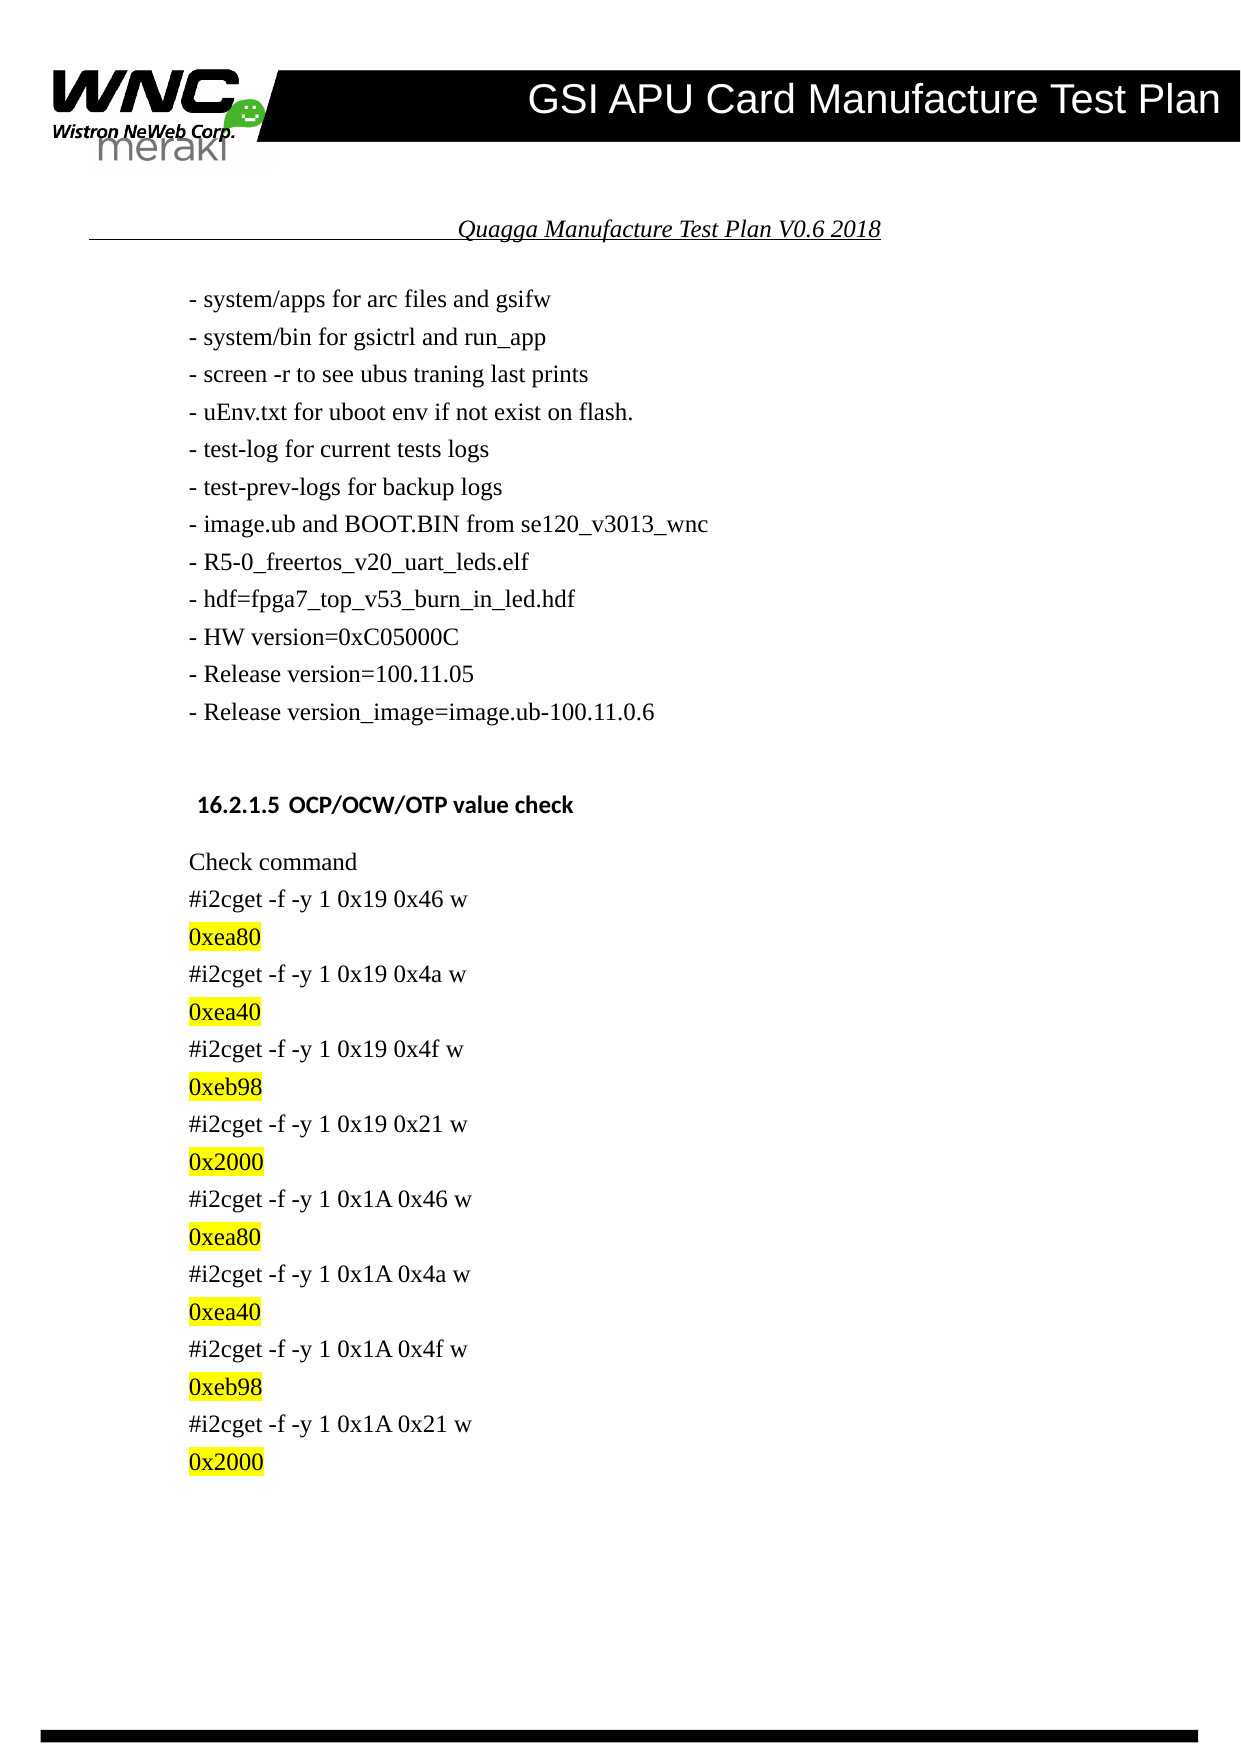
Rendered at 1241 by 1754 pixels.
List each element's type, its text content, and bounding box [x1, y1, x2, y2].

text - Release version=100.11.05 [189, 655, 1152, 692]
text #i2cget -f -y 1 0x19 0x21 w [189, 1105, 1152, 1142]
text - test-prev-logs for backup logs [189, 467, 1152, 505]
text - screen -r to see ubus traning last prints [189, 355, 1152, 392]
text #i2cget -f -y 1 0x1A 0x4f w [189, 1330, 1152, 1367]
text #i2cget -f -y 1 0x1A 0x4a w [189, 1255, 1152, 1292]
picture [0, 28, 1241, 172]
text 0xea80 [189, 1217, 1152, 1255]
text - image.ub and BOOT.BIN from se120_v3013_wnc [189, 505, 1152, 542]
text Check command [189, 842, 1152, 880]
text 0xea40 [189, 992, 1152, 1030]
text - R5-0_freertos_v20_uart_leds.elf [189, 542, 1152, 580]
text #i2cget -f -y 1 0x1A 0x21 w [189, 1405, 1152, 1442]
text - Release version_image=image.ub-100.11.0.6 [189, 692, 1152, 730]
text 0xeb98 [189, 1367, 1152, 1405]
text - test-log for current tests logs [189, 430, 1152, 467]
text 0xea80 [189, 917, 1152, 955]
text - system/apps for arc files and gsifw [189, 280, 1152, 317]
text - system/bin for gsictrl and run_app [189, 317, 1152, 355]
text 0xeb98 [189, 1067, 1152, 1105]
text 0x2000 [189, 1442, 1152, 1480]
text OCP/OCW/OTP value check [197, 786, 1127, 824]
text #i2cget -f -y 1 0x19 0x4f w [189, 1030, 1152, 1067]
text - uEnv.txt for uboot env if not exist on flash. [189, 392, 1152, 430]
text 0xea40 [189, 1292, 1152, 1330]
text #i2cget -f -y 1 0x19 0x46 w [189, 880, 1152, 917]
text - HW version=0xC05000C [189, 617, 1152, 655]
text #i2cget -f -y 1 0x1A 0x46 w [189, 1180, 1152, 1217]
text - hdf=fpga7_top_v53_burn_in_led.hdf [189, 580, 1152, 617]
text #i2cget -f -y 1 0x19 0x4a w [189, 955, 1152, 992]
text 0x2000 [189, 1142, 1152, 1180]
